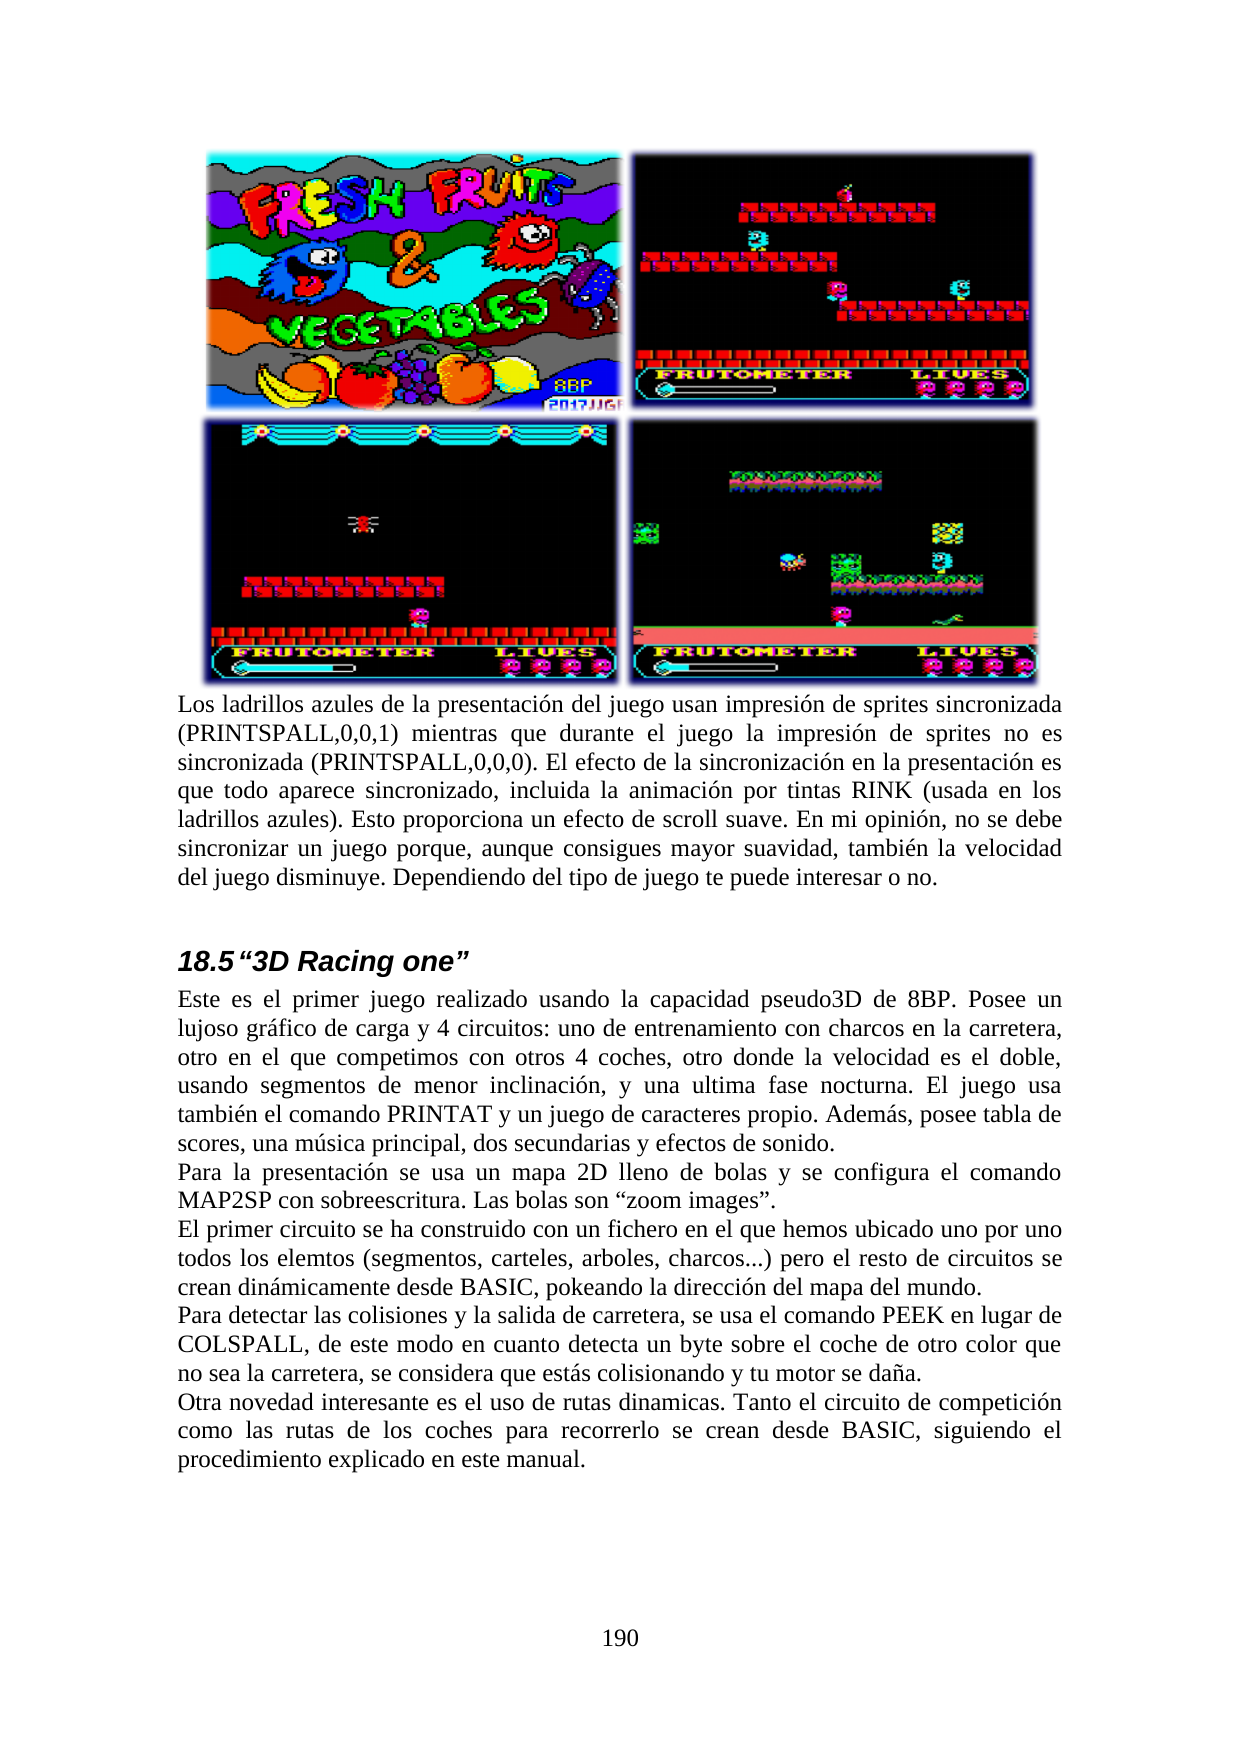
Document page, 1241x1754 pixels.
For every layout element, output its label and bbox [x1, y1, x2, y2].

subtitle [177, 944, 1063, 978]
picture [208, 423, 614, 680]
picture [635, 157, 1029, 404]
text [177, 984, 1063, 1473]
picture [633, 423, 1033, 681]
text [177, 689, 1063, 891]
picture [211, 157, 616, 404]
